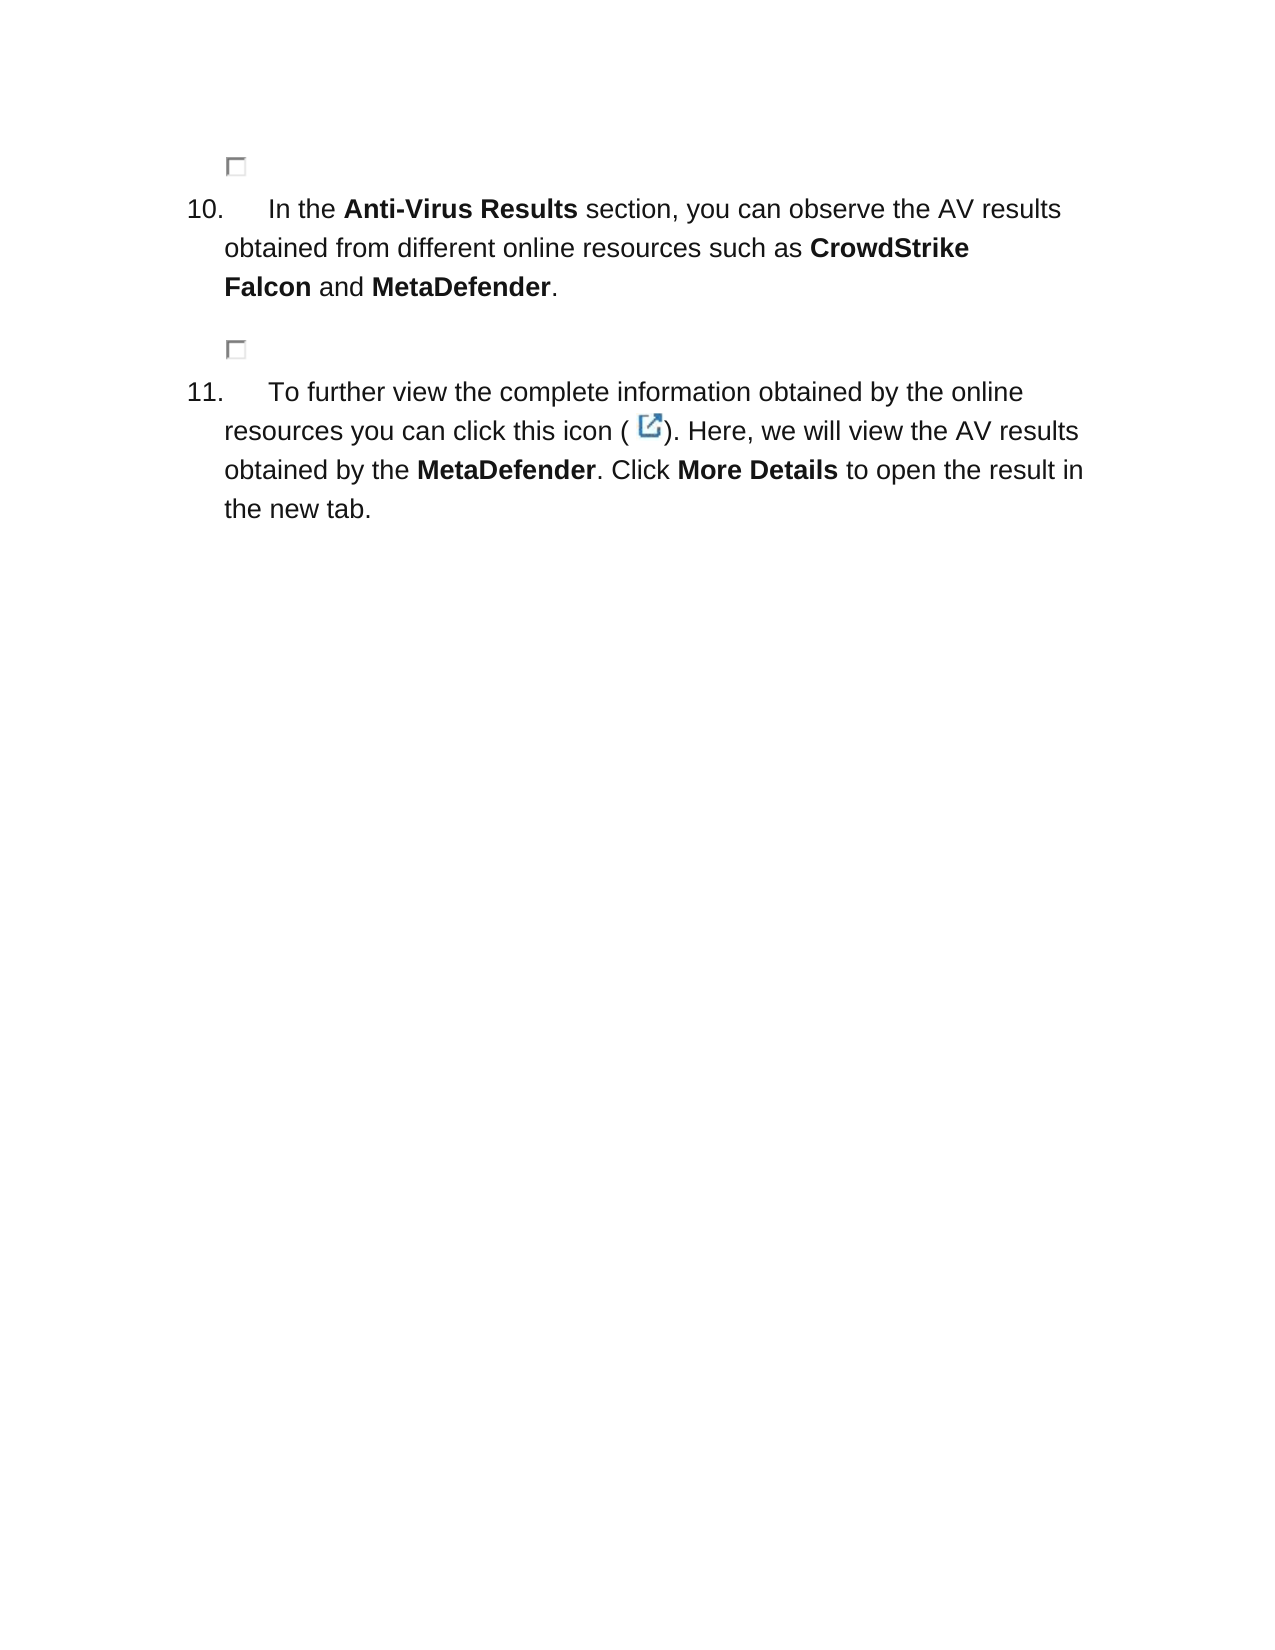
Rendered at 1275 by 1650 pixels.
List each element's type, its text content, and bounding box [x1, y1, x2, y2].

list In the Anti-Virus Results section, you can observe the AV results obtained from different online resources such as CrowdStrike Falcon and MetaDefender. [187, 150, 1094, 302]
picture [636, 413, 664, 441]
list To further view the complete information obtained by the online resources you can click this icon ( ). Here, we will view the AV results obtained by the MetaDefender. Click More Details to open the result in the new tab. [187, 333, 1094, 524]
